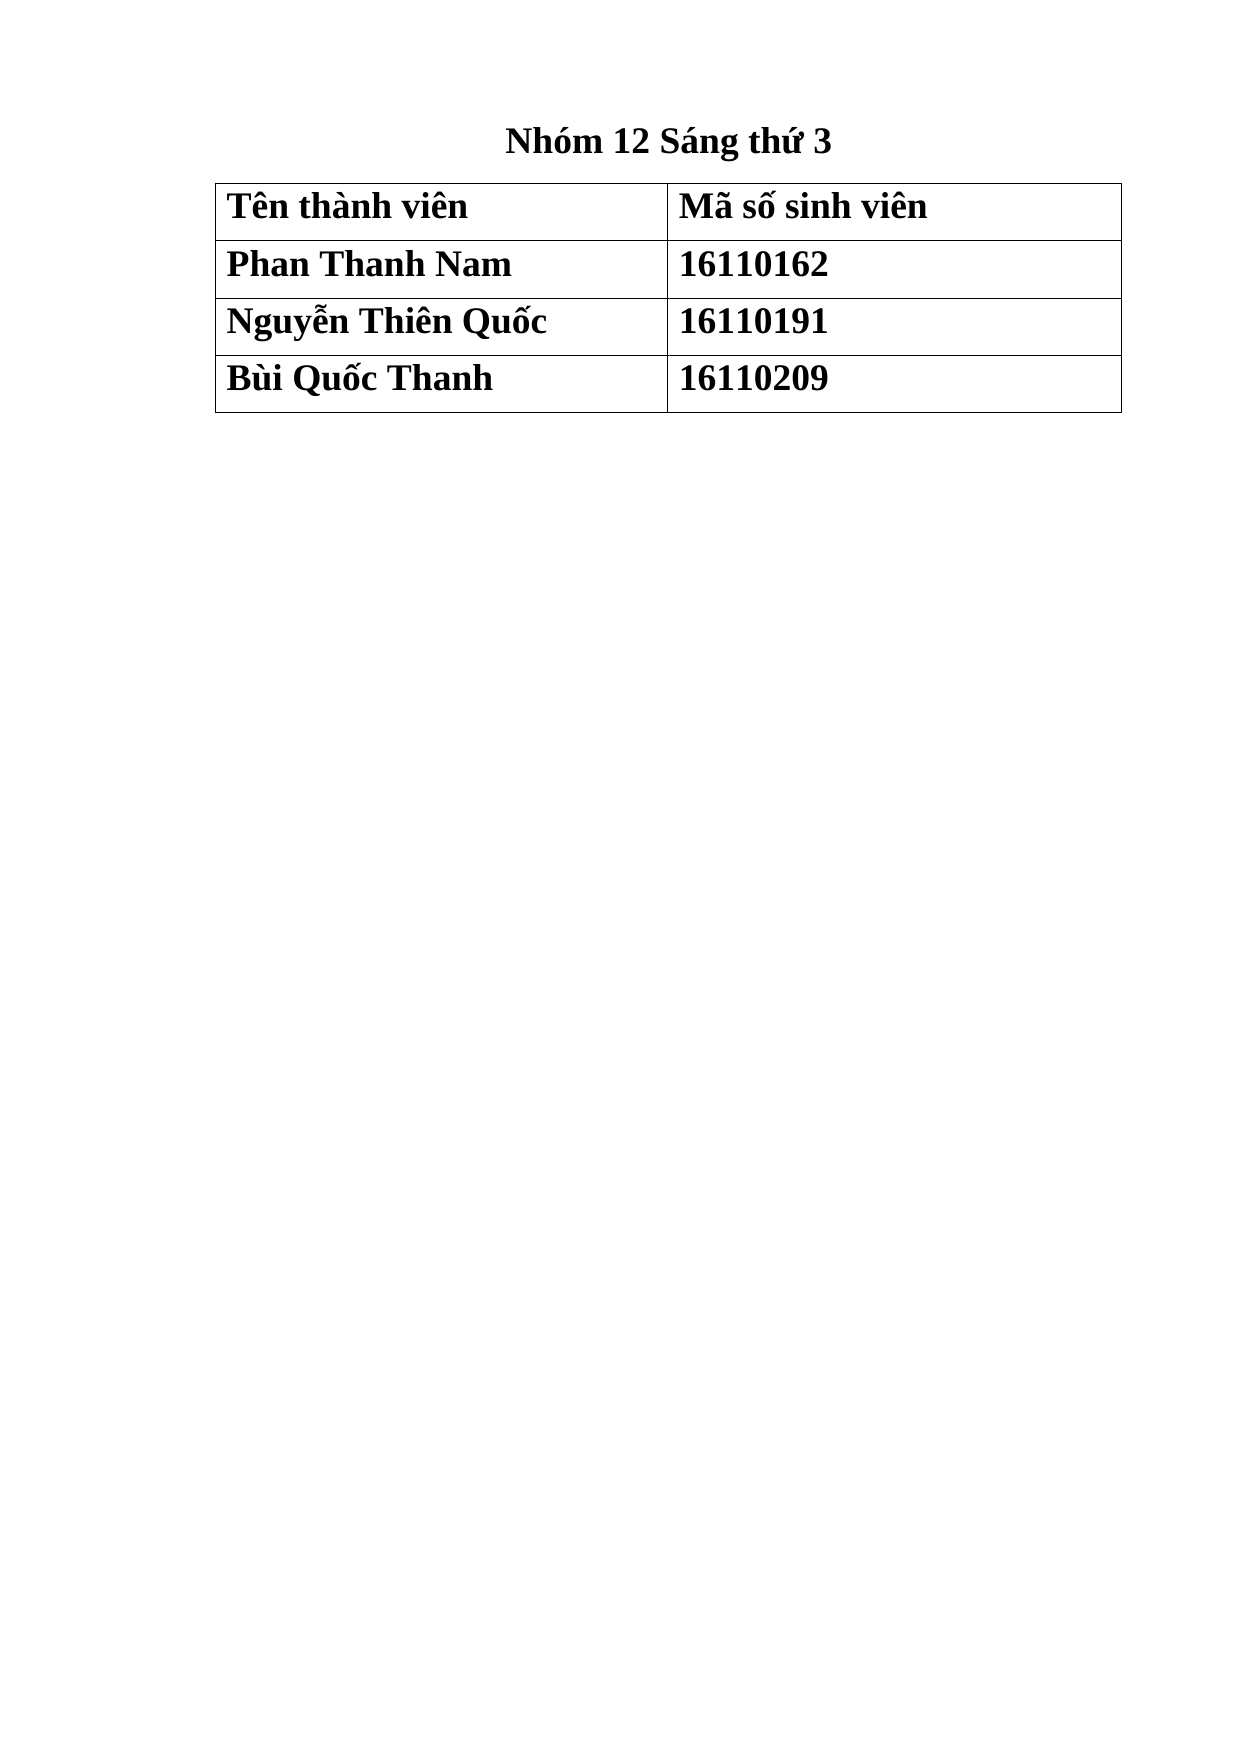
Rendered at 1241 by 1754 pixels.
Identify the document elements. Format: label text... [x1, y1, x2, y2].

table_header Mã số sinh viên [668, 184, 1121, 240]
table_cell Bùi Quốc Thanh [216, 356, 667, 412]
table_cell Nguyễn Thiên Quốc [216, 299, 667, 355]
table_cell 16110162 [668, 241, 1121, 297]
table_cell 16110191 [668, 299, 1121, 355]
text Nhóm 12 Sáng thứ 3 [215, 118, 1122, 161]
table_header Tên thành viên [216, 184, 667, 240]
table_cell Phan Thanh Nam [216, 241, 667, 297]
table_cell 16110209 [668, 356, 1121, 412]
